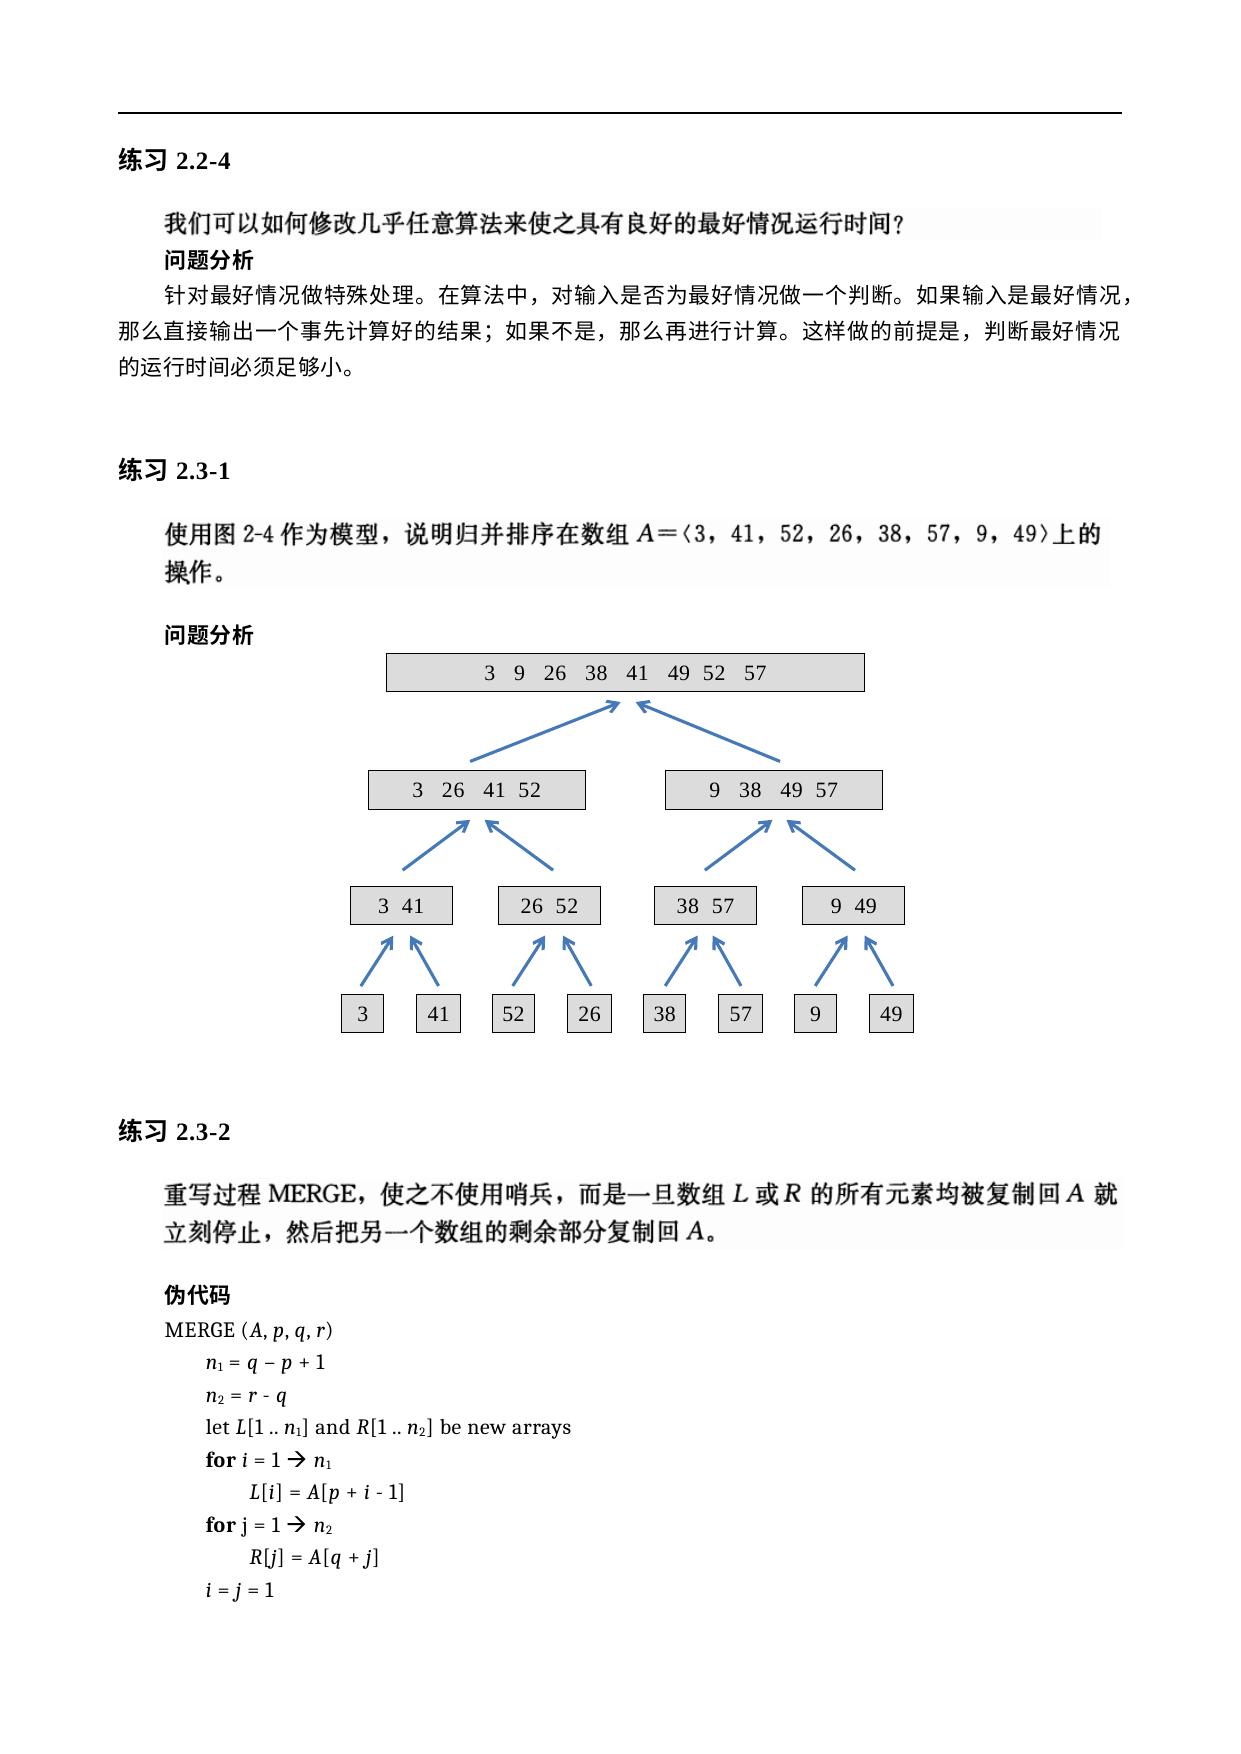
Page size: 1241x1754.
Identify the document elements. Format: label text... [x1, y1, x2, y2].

text 问题分析 [118, 242, 1122, 275]
text 问题分析 [118, 617, 1122, 650]
subtitle 练习 2.3-1 [118, 436, 1122, 501]
picture [161, 517, 1110, 588]
picture [161, 207, 1102, 240]
text n2 = r - q [118, 1379, 1122, 1411]
text for j = 1 n2 [118, 1509, 1122, 1541]
text L[i] = A[p + i - 1] [118, 1476, 1122, 1509]
text 针对最好情况做特殊处理。在算法中，对输入是否为最好情况做一个判断。如果输入是最好情况，那么直接输出一个事先计算好的结果；如果不是，那么再进行计算。这样做的前提是，判断最好情况的运行时间必须足够小。 [118, 278, 1122, 382]
picture [161, 1178, 1125, 1250]
text n1 = q – p + 1 [118, 1346, 1122, 1379]
subtitle 练习 2.3-2 [118, 1097, 1122, 1162]
text i = j = 1 [118, 1574, 1122, 1606]
text MERGE (A, p, q, r) [118, 1314, 1122, 1346]
text R[j] = A[q + j] [118, 1541, 1122, 1574]
text let L[1 .. n1] and R[1 .. n2] be new arrays [118, 1411, 1122, 1444]
text 伪代码 [118, 1278, 1122, 1311]
text for i = 1 n1 [118, 1444, 1122, 1476]
subtitle 练习 2.2-4 [118, 126, 1122, 191]
